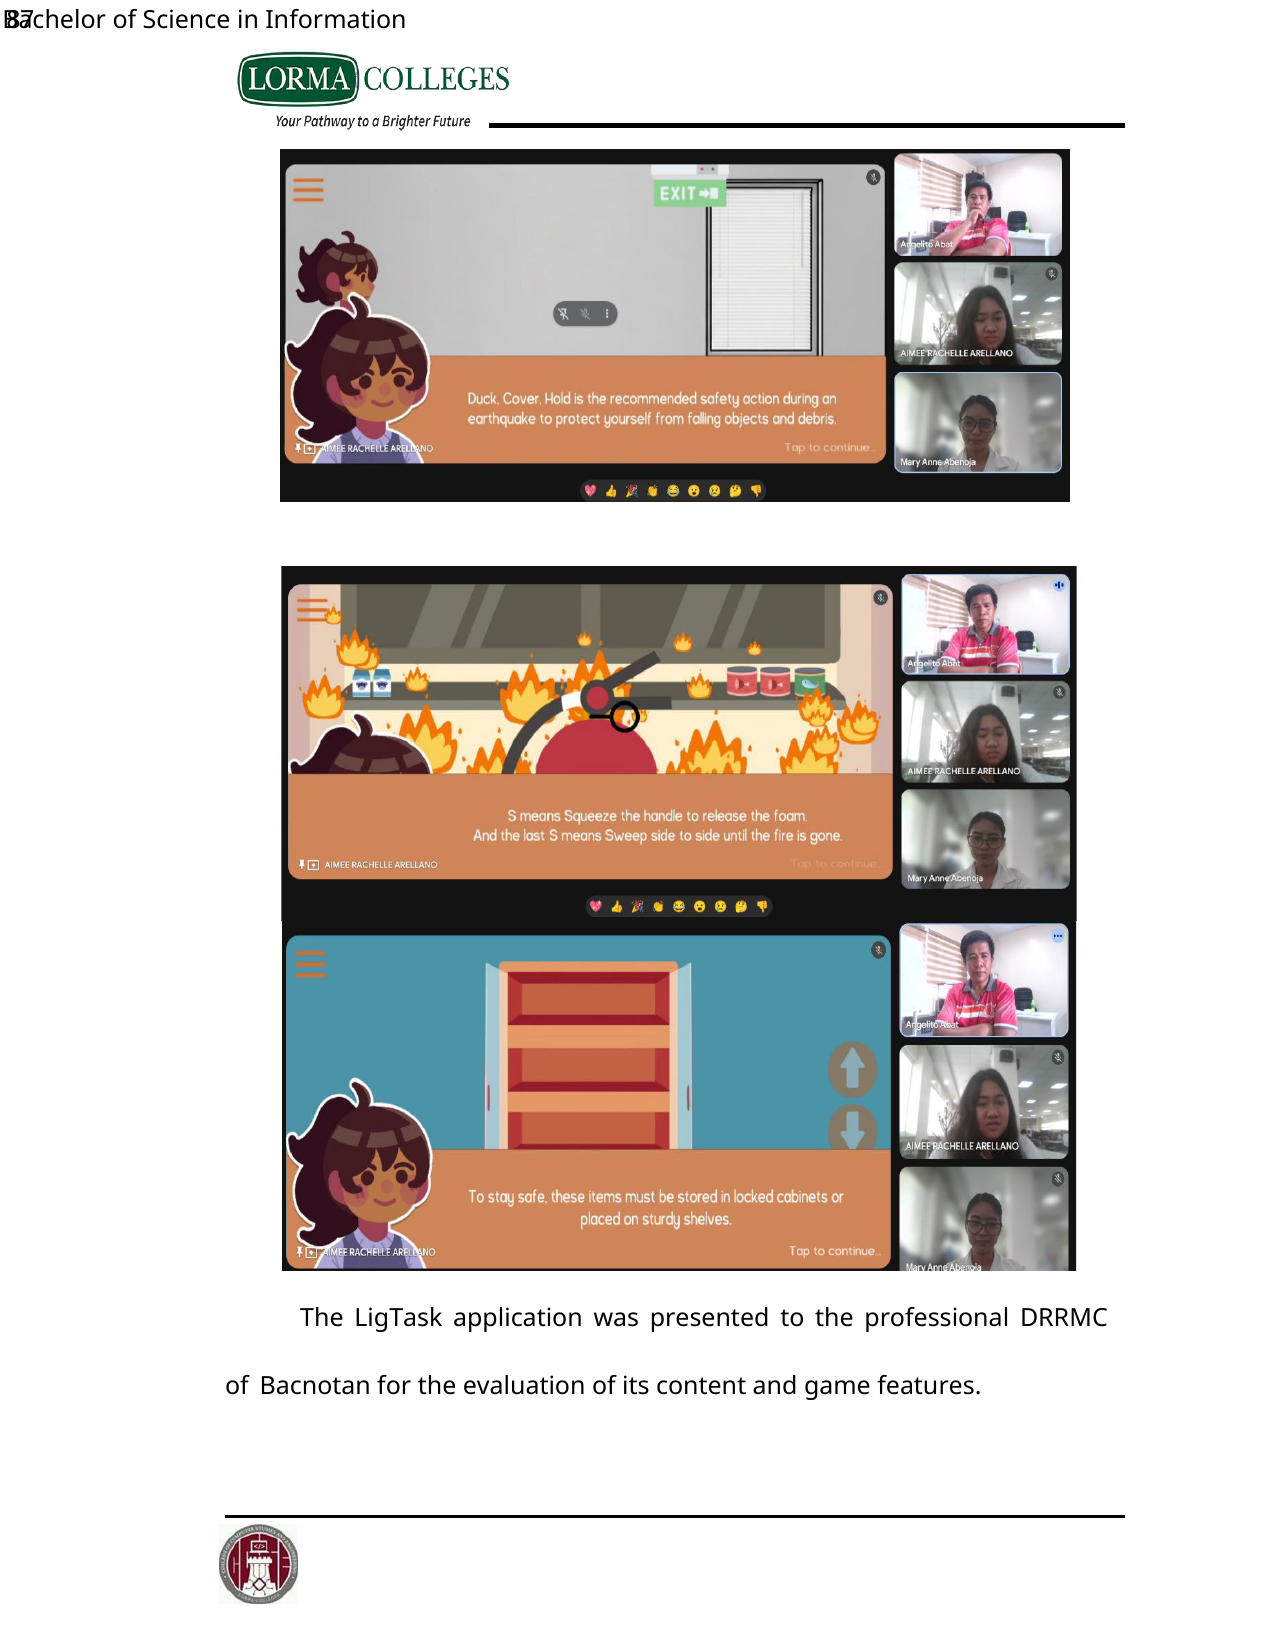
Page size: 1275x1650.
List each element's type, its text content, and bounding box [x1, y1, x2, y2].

picture [281, 566, 1077, 1271]
text The LigTask application was presented to the professional DRRMC of Bacnotan for the evaluation of its content and game features. [225, 1299, 1115, 1402]
picture [219, 1524, 298, 1604]
picture [225, 41, 1070, 502]
